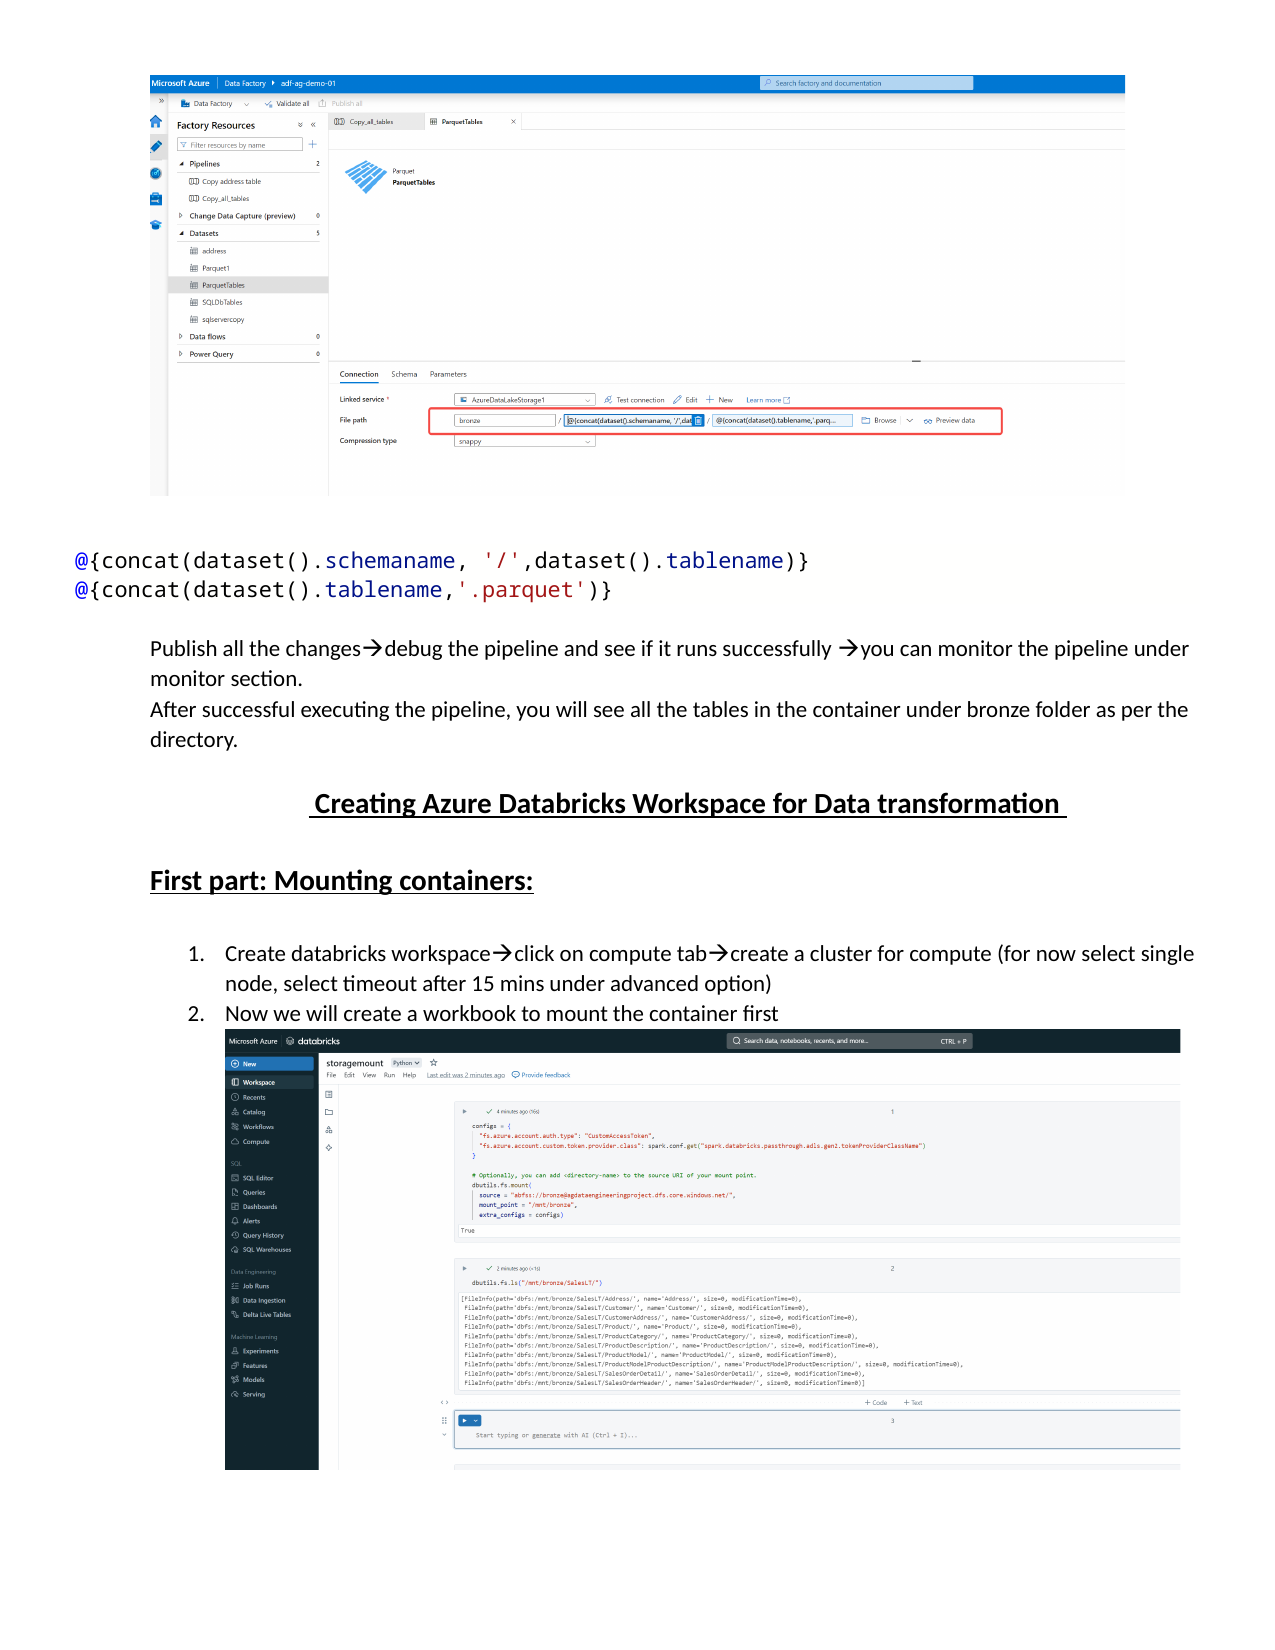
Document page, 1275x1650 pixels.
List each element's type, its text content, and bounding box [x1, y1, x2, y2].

picture [225, 1029, 1181, 1470]
list Create databricks workspaceclick on compute tabcreate a cluster for compute (for now select single node, select timeout after 15 mins under advanced option) [187, 939, 1200, 997]
picture [150, 75, 1125, 496]
list Now we will create a workbook to mount the container first [187, 999, 1200, 1028]
list Publish all the changesdebug the pipeline and see if it runs successfully you can monitor the pipeline under monitor section. [150, 634, 1200, 693]
text @{concat(dataset().schemaname, '/',dataset().tablename)} [75, 544, 1200, 574]
list After successful executing the pipeline, you will see all the tables in the container under bronze folder as per the directory. [150, 695, 1200, 753]
text @{concat(dataset().tablename,'.parquet')} [75, 574, 1200, 604]
list Creating Azure Databricks Workspace for Data transformation [150, 785, 1200, 821]
list First part: Mounting containers: [150, 862, 1200, 898]
